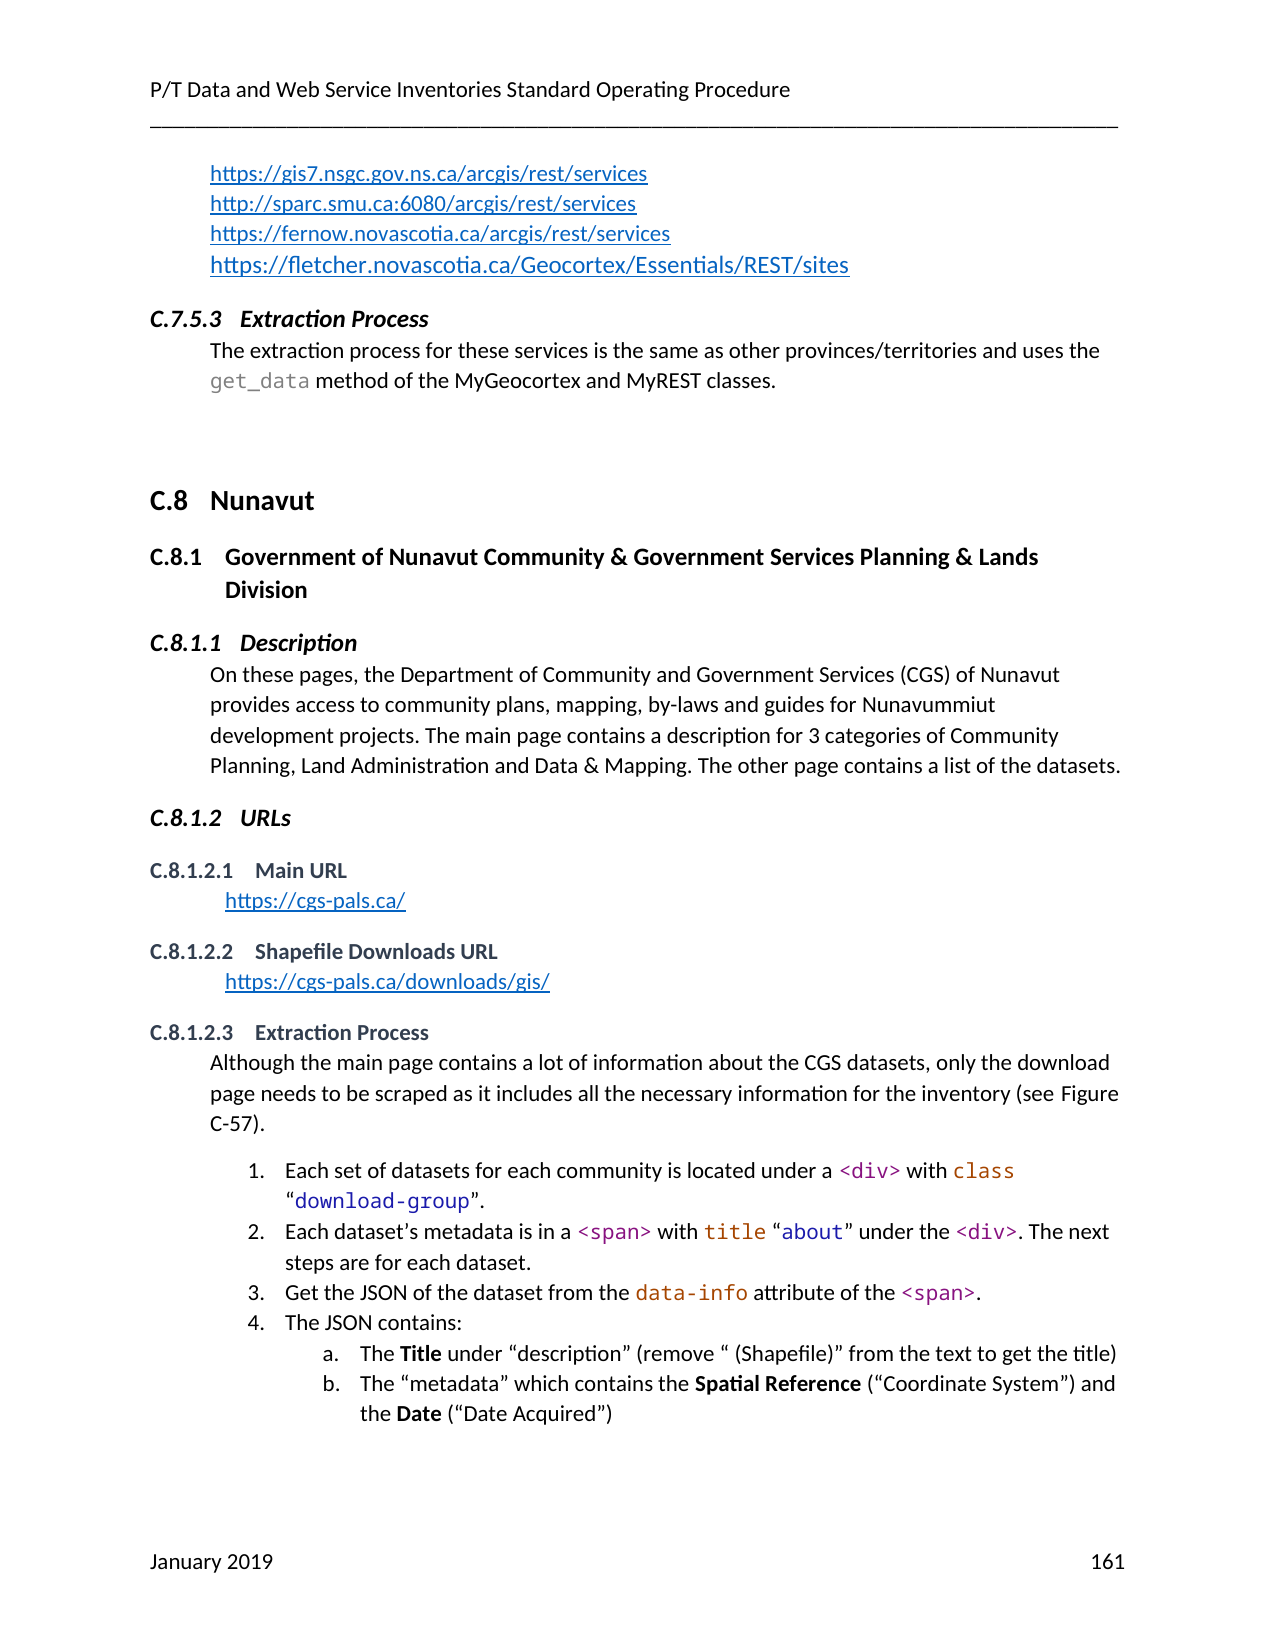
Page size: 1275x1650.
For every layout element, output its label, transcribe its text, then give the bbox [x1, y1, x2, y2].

list The JSON contains: [247, 1308, 1125, 1337]
text The extraction process for these services is the same as other provinces/territories and uses the get_data method of the MyGeocortex and MyREST classes. [210, 336, 1125, 395]
text On these pages, the Department of Community and Government Services (CGS) of Nunavut provides access to community plans, mapping, by-laws and guides for Nunavummiut development projects. The main page contains a description for 3 categories of Community Planning, Land Administration and Data & Mapping. The other page contains a list of the datasets. [210, 660, 1125, 779]
list Get the JSON of the dataset from the data-info attribute of the <span>. [247, 1278, 1125, 1306]
text https://cgs-pals.ca/downloads/gis/ [225, 967, 1125, 995]
list Each set of datasets for each community is located under a <div> with class “download-group”. [247, 1156, 1125, 1215]
text https://fletcher.novascotia.ca/Geocortex/Essentials/REST/sites [210, 250, 1125, 280]
list The Title under “description” (remove “ (Shapefile)” from the text to get the title) [322, 1339, 1125, 1367]
subtitle Shapefile Downloads URL [150, 937, 1125, 965]
text http://sparc.smu.ca:6080/arcgis/rest/services [210, 189, 1125, 217]
subtitle Nunavut [150, 482, 1125, 517]
text https://gis7.nsgc.gov.ns.ca/arcgis/rest/services [210, 159, 1125, 187]
subtitle Description [150, 627, 1125, 658]
subtitle Extraction Process [150, 1018, 1125, 1046]
subtitle Extraction Process [150, 303, 1125, 334]
text https://cgs-pals.ca/ [225, 886, 1125, 914]
subtitle Government of Nunavut Community & Government Services Planning & Lands Division [150, 541, 1125, 604]
list The “metadata” which contains the Spatial Reference (“Coordinate System”) and the Date (“Date Acquired”) [322, 1369, 1125, 1427]
subtitle URLs [150, 802, 1125, 833]
list Each dataset’s metadata is in a <span> with title “about” under the <div>. The next steps are for each dataset. [247, 1217, 1125, 1276]
text https://fernow.novascotia.ca/arcgis/rest/services [210, 219, 1125, 247]
subtitle Main URL [150, 856, 1125, 884]
